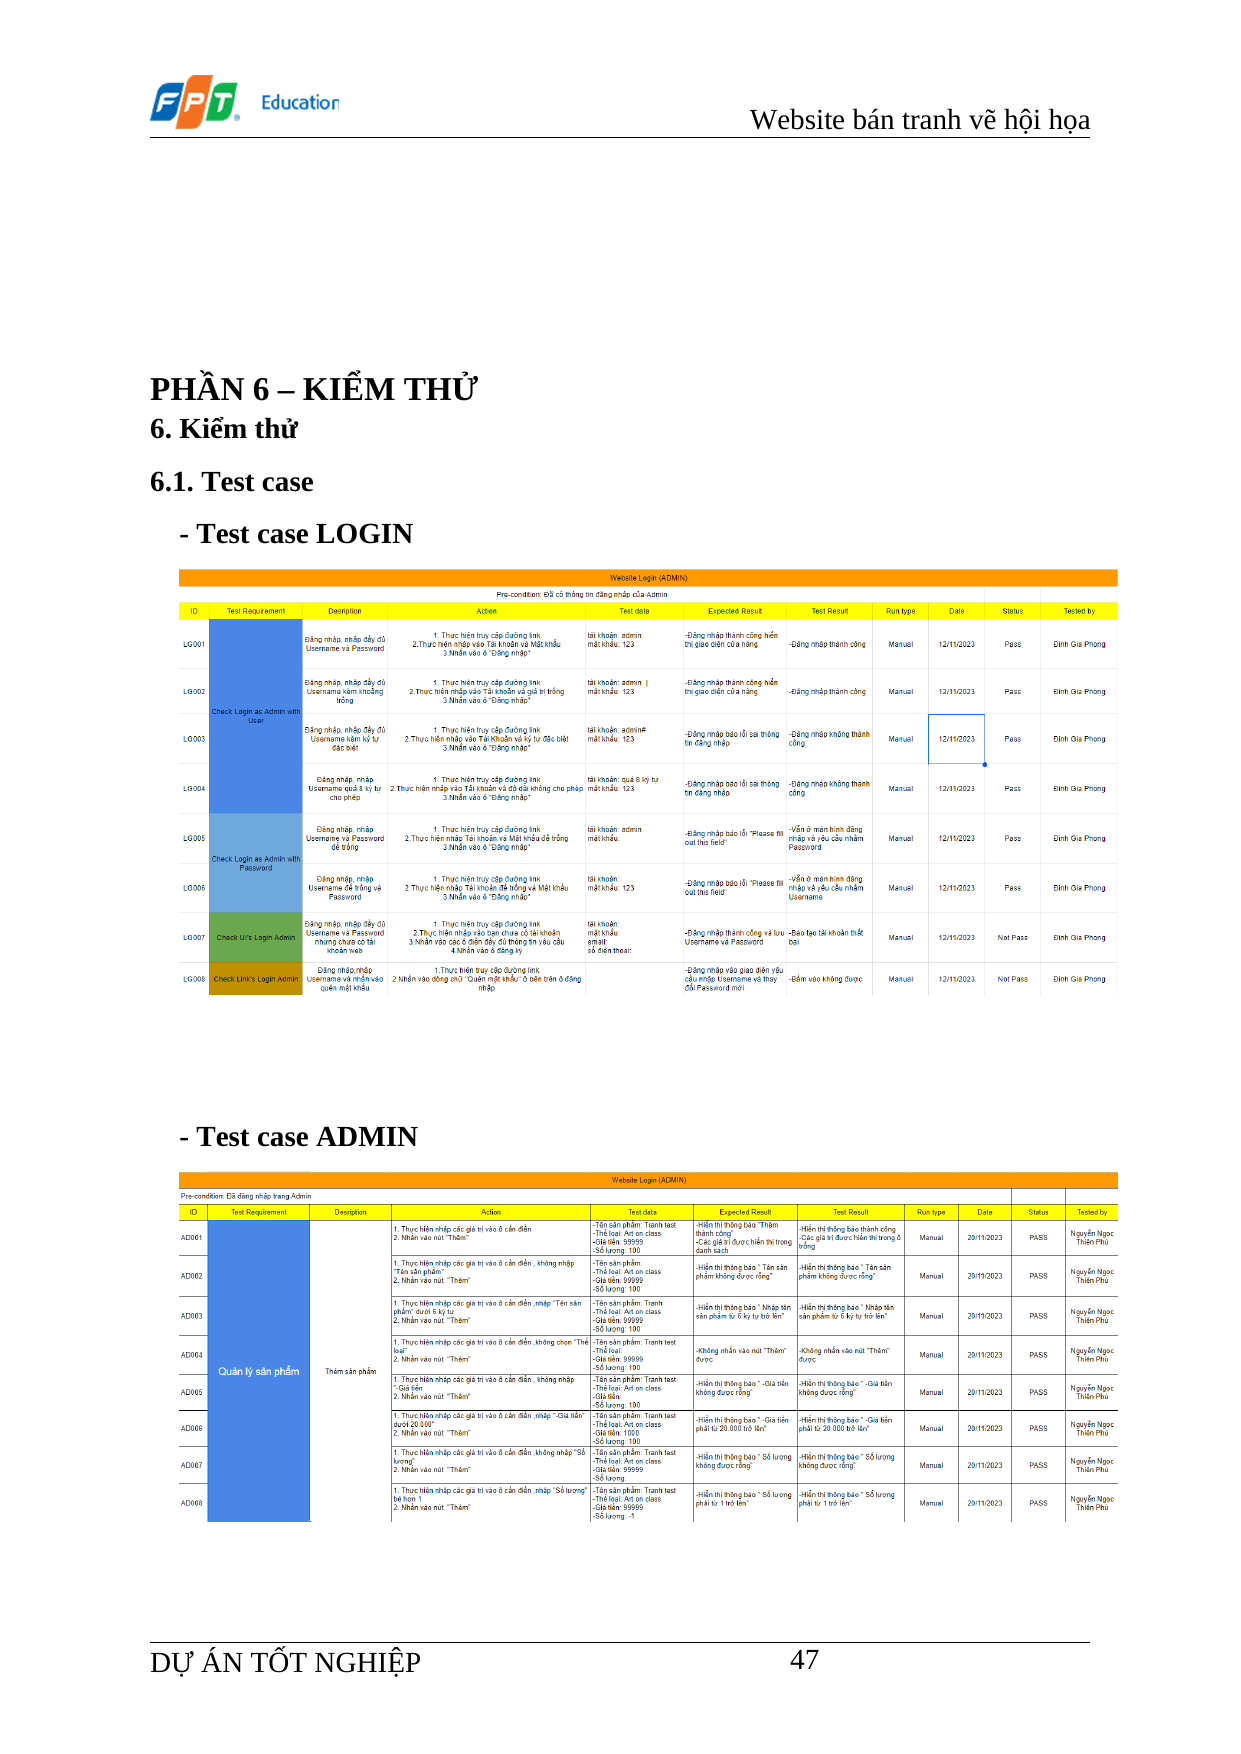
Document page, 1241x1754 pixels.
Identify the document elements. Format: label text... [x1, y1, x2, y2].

picture [150, 75, 339, 129]
list Kiểm thử [150, 411, 1090, 444]
picture [179, 569, 1118, 995]
list - Test case LOGIN [179, 517, 1090, 550]
list Test case [150, 464, 1090, 497]
subtitle PHẦN 6 – KIỂM THỬ [150, 369, 1090, 408]
list - Test case ADMIN [179, 1119, 1090, 1153]
picture [179, 1171, 1118, 1522]
